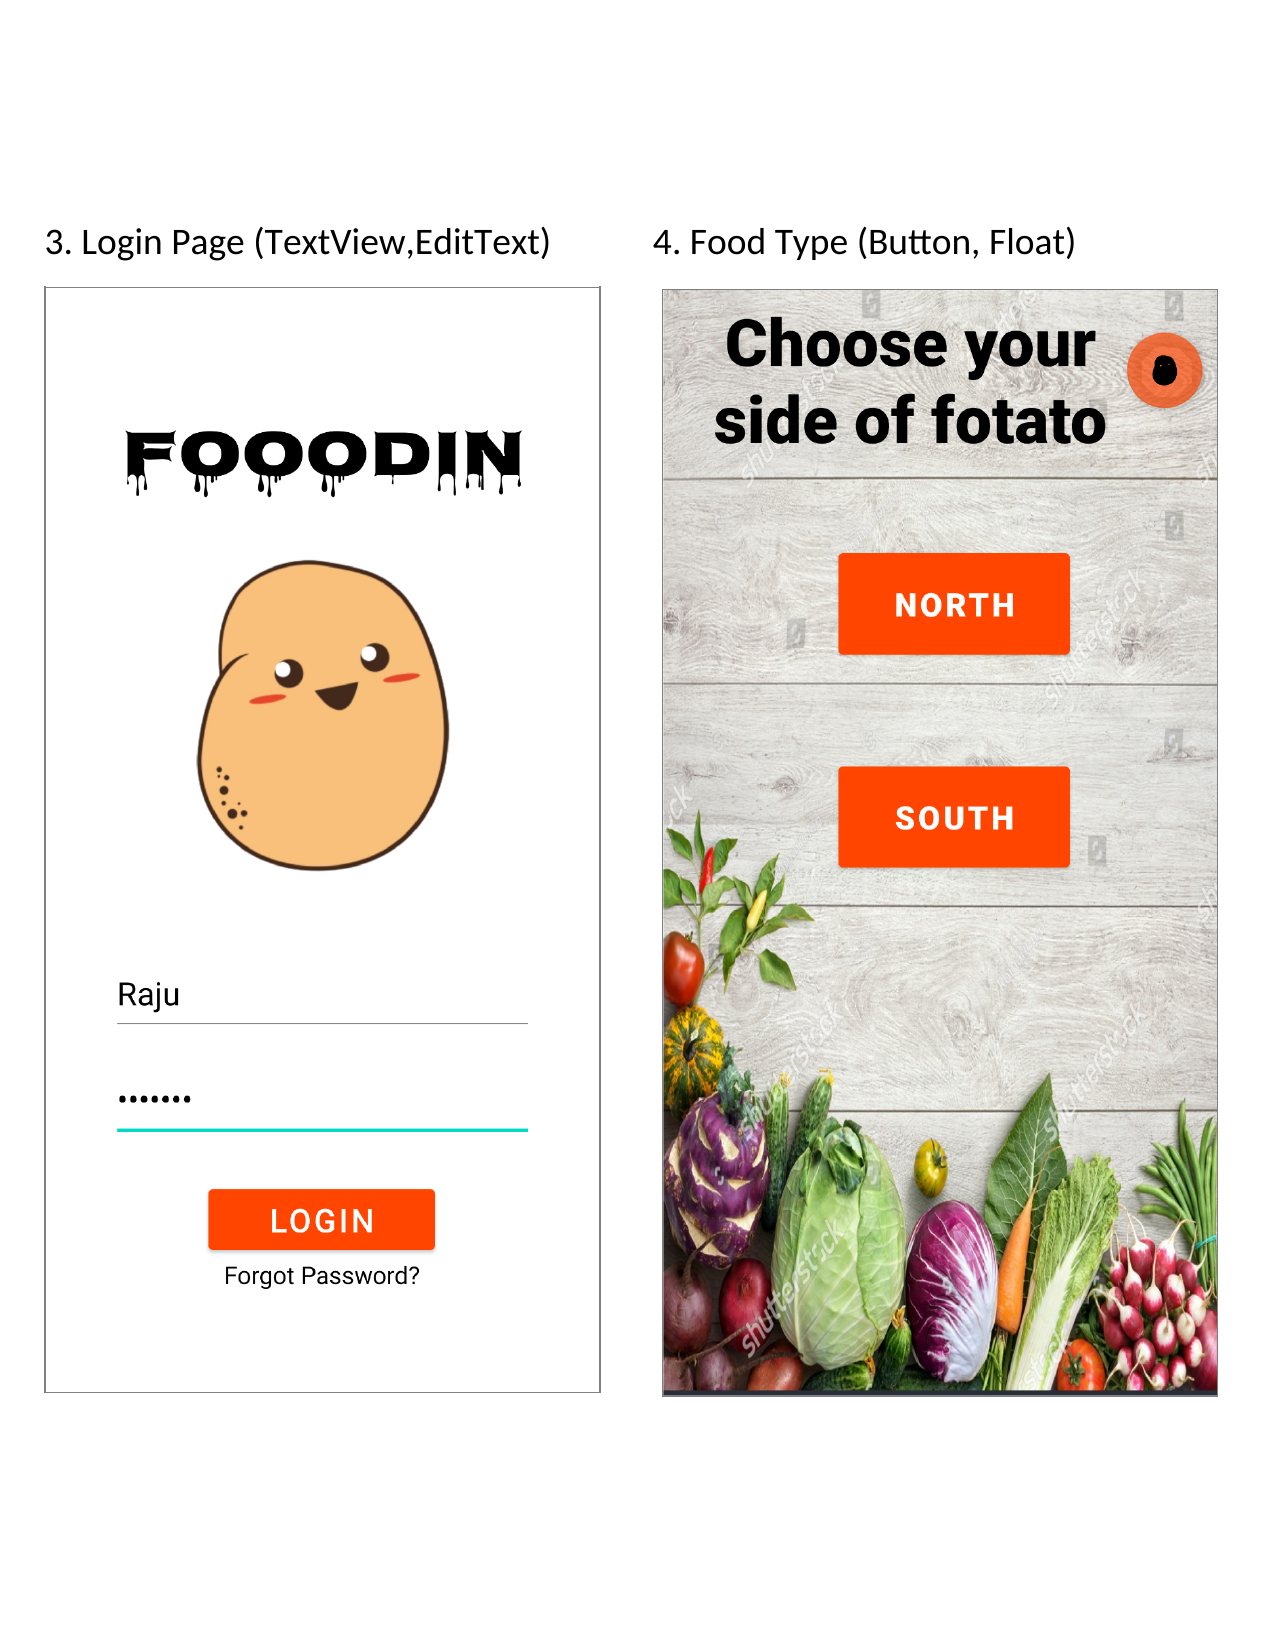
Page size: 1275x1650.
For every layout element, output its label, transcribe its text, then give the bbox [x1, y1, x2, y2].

picture [663, 290, 1217, 1395]
picture [46, 288, 599, 1392]
text 3. Login Page (TextView,EditText) 4. Food Type (Button, Float) [44, 218, 1181, 264]
